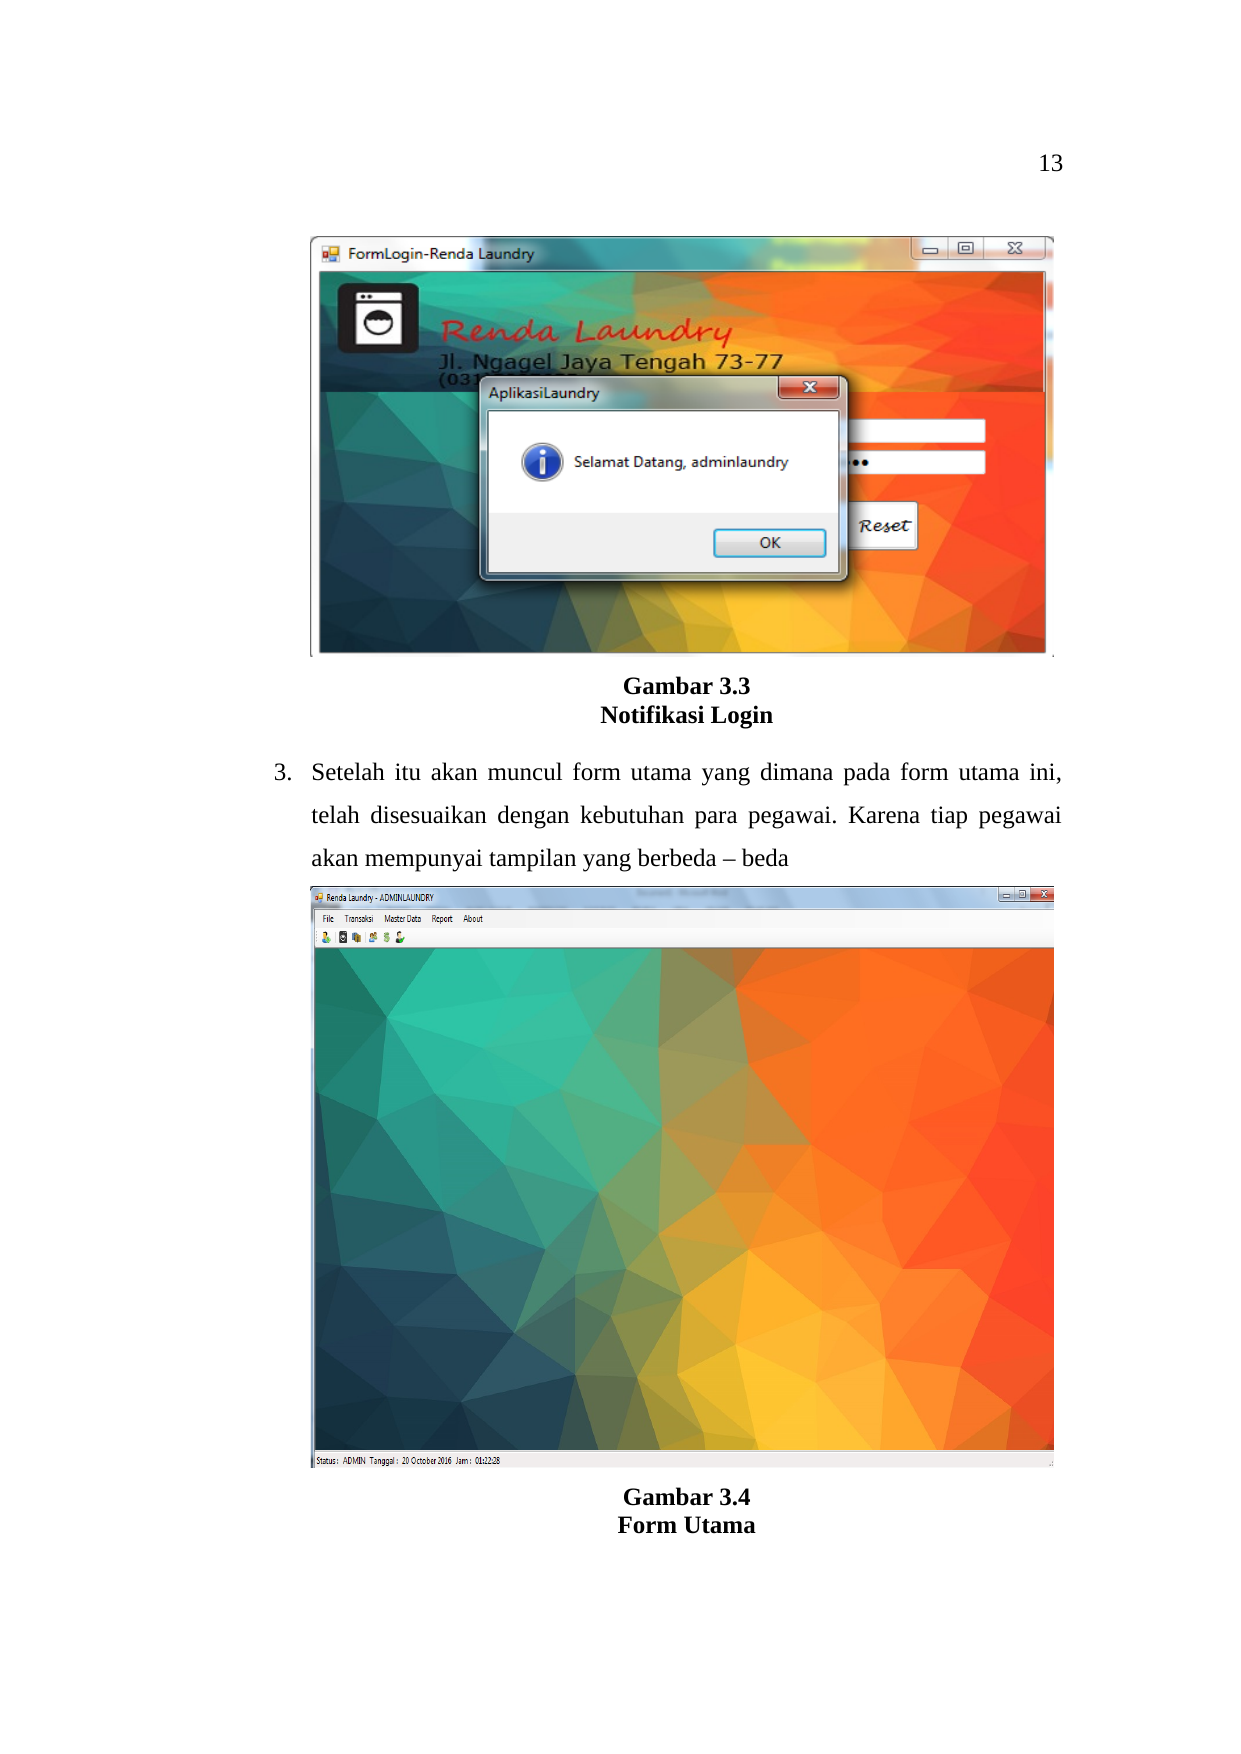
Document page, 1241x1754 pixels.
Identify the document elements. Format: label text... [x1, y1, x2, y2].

picture [310, 886, 1054, 1468]
text Gambar 3.3 [310, 671, 1063, 700]
picture [310, 236, 1054, 657]
list Setelah itu akan muncul form utama yang dimana pada form utama ini, telah disesuaikan dengan kebutuhan para pegawai. Karena tiap pegawai akan mempunyai tampilan yang berbeda – beda [274, 757, 1063, 872]
text Notifikasi Login [310, 700, 1063, 728]
text Gambar 3.4 [310, 1482, 1063, 1511]
text Form Utama [310, 1511, 1063, 1539]
